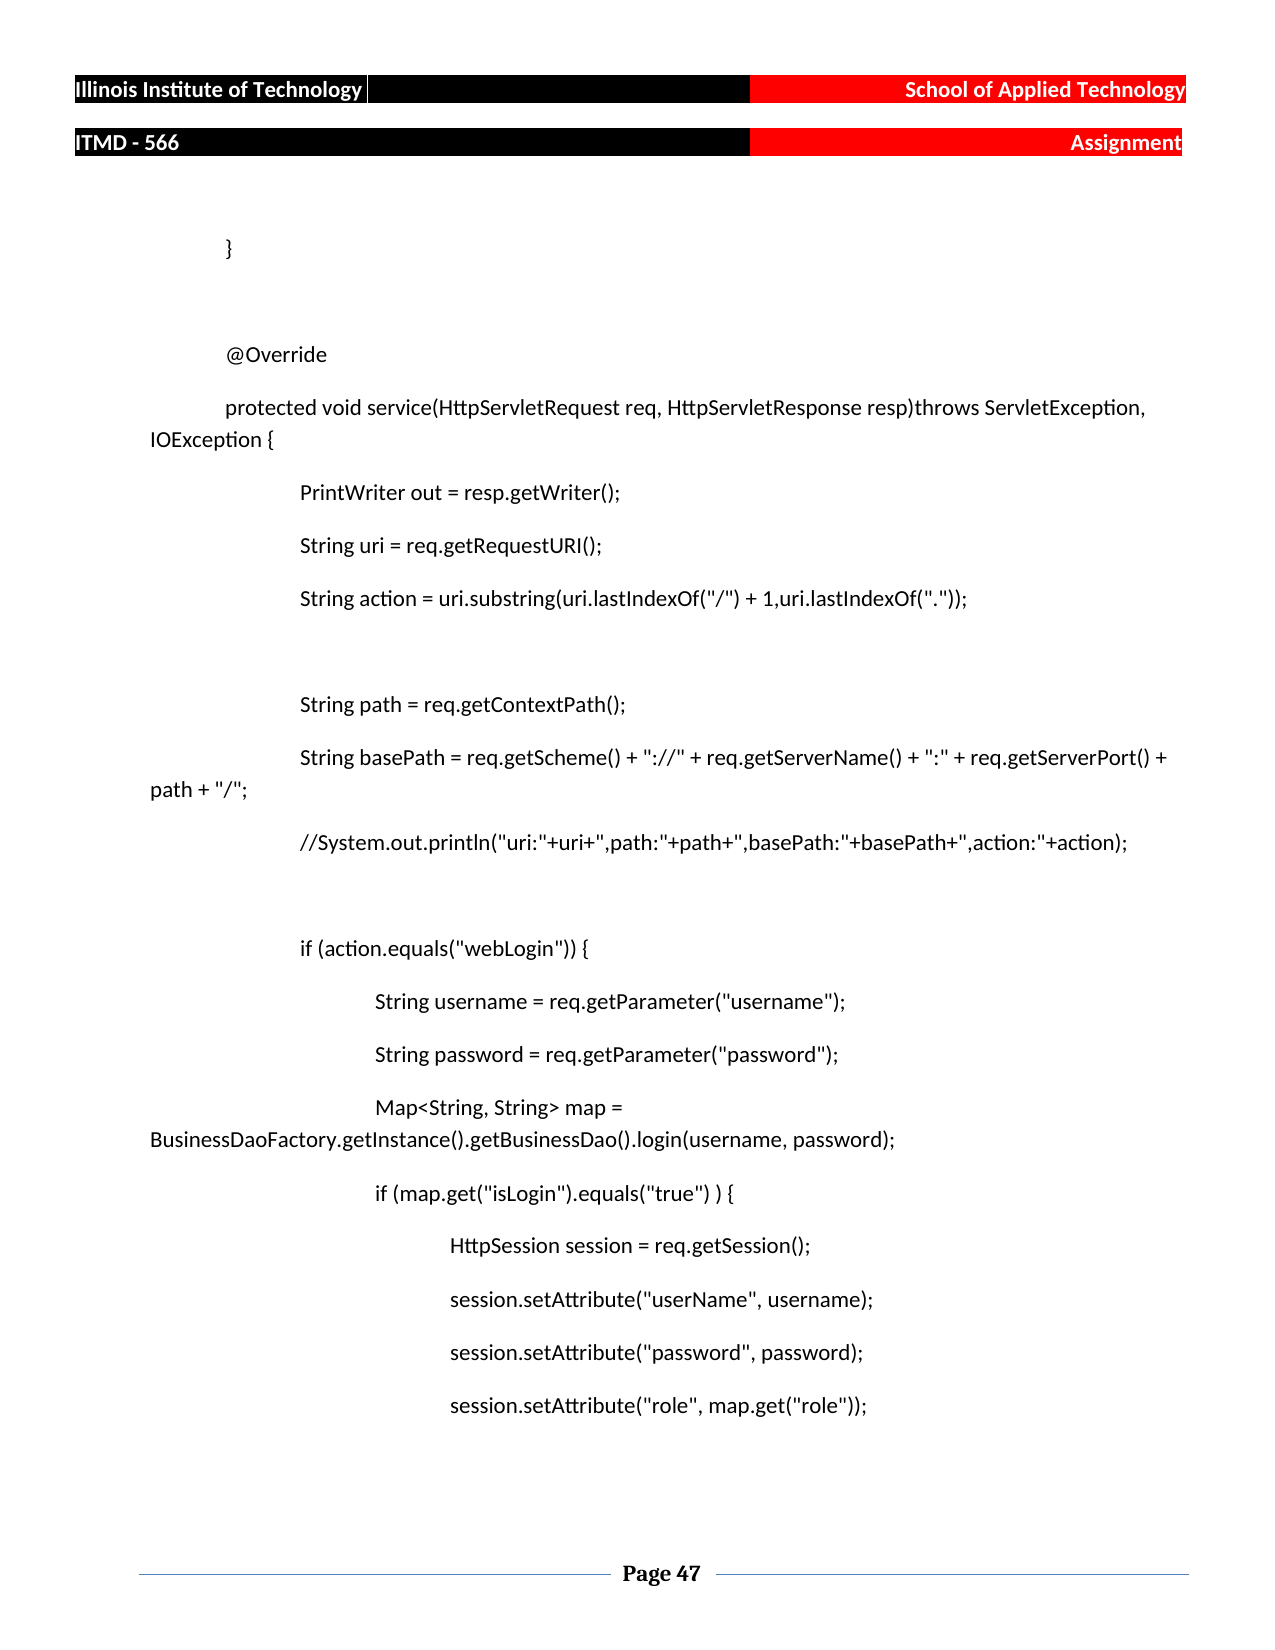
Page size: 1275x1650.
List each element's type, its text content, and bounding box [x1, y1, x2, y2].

text String path = req.getContextPath(); [150, 690, 1200, 718]
text String action = uri.substring(uri.lastIndexOf("/") + 1,uri.lastIndexOf(".")); [150, 584, 1200, 612]
text HttpSession session = req.getSession(); [150, 1232, 1200, 1260]
text session.setAttribute("role", map.get("role")); [150, 1391, 1200, 1419]
text String password = req.getParameter("password"); [150, 1040, 1200, 1068]
text if (action.equals("webLogin")) { [150, 934, 1200, 962]
text String basePath = req.getScheme() + "://" + req.getServerName() + ":" + req.getServerPort() + path + "/"; [150, 743, 1200, 803]
text if (map.get("isLogin").equals("true") ) { [150, 1179, 1200, 1207]
text @Override [150, 340, 1200, 368]
text String uri = req.getRequestURI(); [150, 531, 1200, 559]
text protected void service(HttpServletRequest req, HttpServletResponse resp)throws ServletException, IOException { [150, 393, 1200, 453]
text session.setAttribute("password", password); [150, 1338, 1200, 1366]
text } [150, 234, 1200, 262]
text session.setAttribute("userName", username); [150, 1285, 1200, 1313]
text PrintWriter out = resp.getWriter(); [150, 478, 1200, 506]
text //System.out.println("uri:"+uri+",path:"+path+",basePath:"+basePath+",action:"+action); [150, 828, 1200, 856]
text String username = req.getParameter("username"); [150, 987, 1200, 1015]
text Map<String, String> map = BusinessDaoFactory.getInstance().getBusinessDao().login(username, password); [150, 1093, 1200, 1154]
